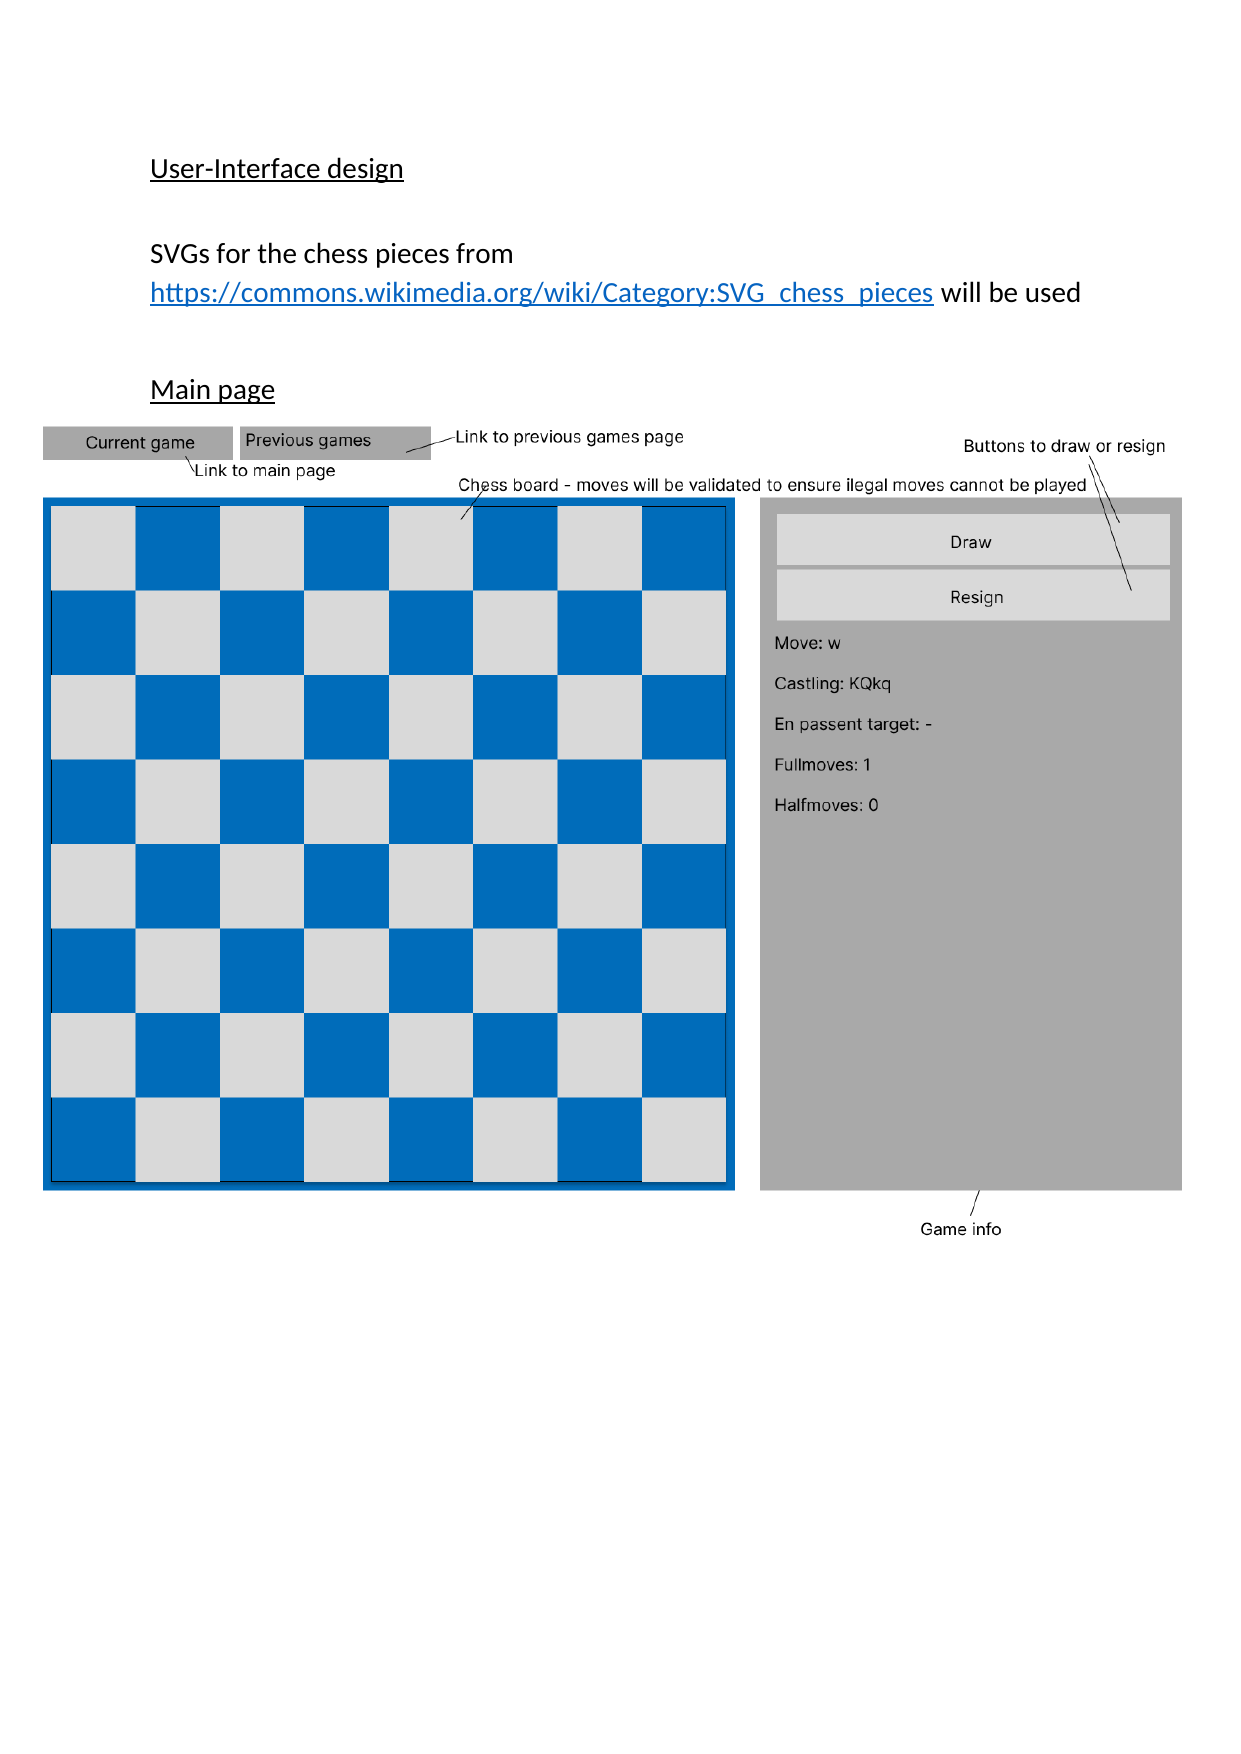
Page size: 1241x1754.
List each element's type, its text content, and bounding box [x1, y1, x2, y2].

text SVGs for the chess pieces from https://commons.wikimedia.org/wiki/Category:SVG_chess_pieces will be used [150, 235, 1090, 309]
subtitle Main page [150, 371, 1090, 407]
subtitle User-Interface design [150, 150, 1090, 186]
picture [0, 421, 1235, 1283]
